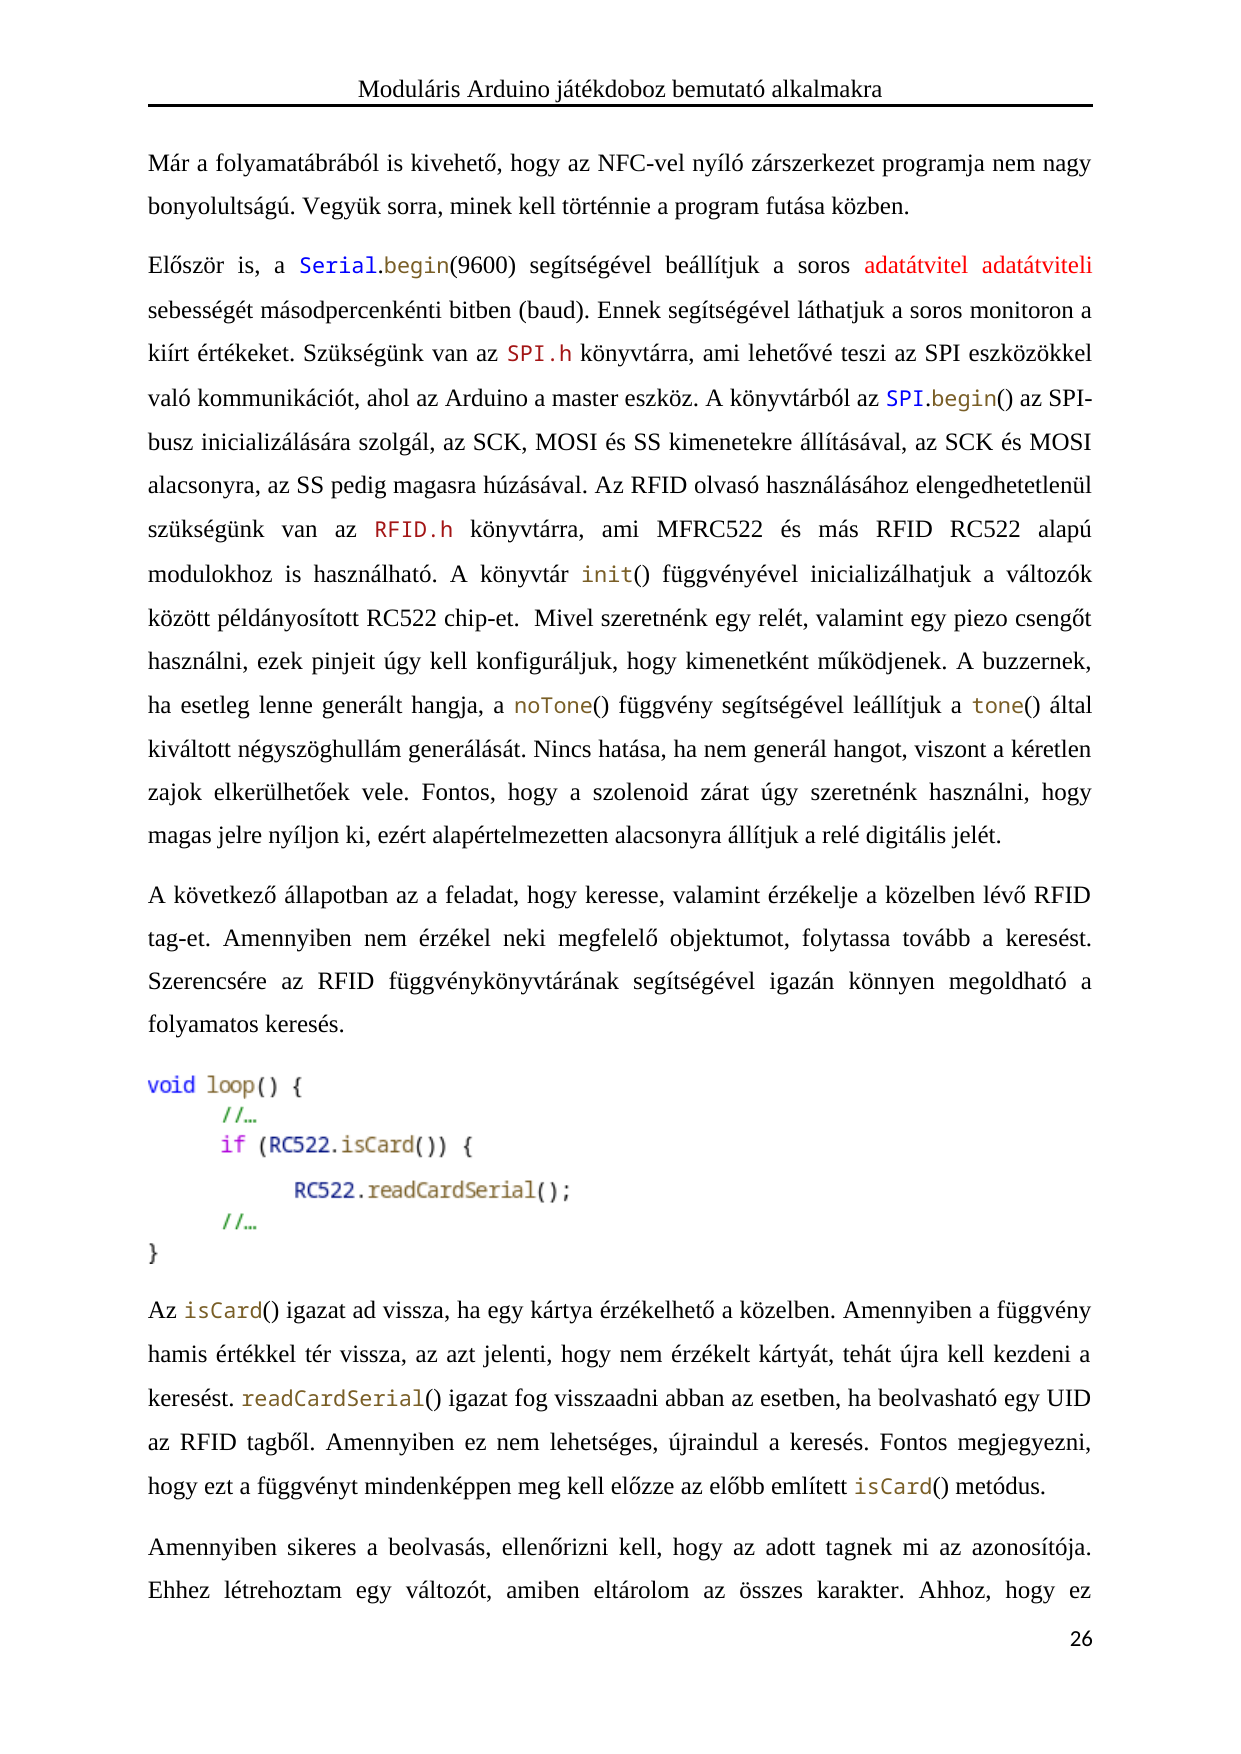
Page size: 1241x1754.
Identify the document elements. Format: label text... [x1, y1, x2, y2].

text Először is, a Serial.begin(9600) segítségével beállítjuk a soros adatátvitel adatátviteli sebességét másodpercenkénti bitben (baud). Ennek segítségével láthatjuk a soros monitoron a kiírt értékeket. Szükségünk van az SPI.h könyvtárra, ami lehetővé teszi az SPI eszközökkel való kommunikációt, ahol az Arduino a master eszköz. A könyvtárból az SPI.begin() az SPI-busz inicializálására szolgál, az SCK, MOSI és SS kimenetekre állításával, az SCK és MOSI alacsonyra, az SS pedig magasra húzásával. Az RFID olvasó használásához elengedhetetlenül szükségünk van az RFID.h könyvtárra, ami MFRC522 és más RFID RC522 alapú modulokhoz is használható. A könyvtár init() függvényével inicializálhatjuk a változók között példányosított RC522 chip-et. Mivel szeretnénk egy relét, valamint egy piezo csengőt használni, ezek pinjeit úgy kell konfiguráljuk, hogy kimenetként működjenek. A buzzernek, ha esetleg lenne generált hangja, a noTone() függvény segítségével leállítjuk a tone() által kiváltott négyszöghullám generálását. Nincs hatása, ha nem generál hangot, viszont a kéretlen zajok elkerülhetőek vele. Fontos, hogy a szolenoid zárat úgy szeretnénk használni, hogy magas jelre nyíljon ki, ezért alapértelmezetten alacsonyra állítjuk a relé digitális jelét. [148, 251, 1093, 849]
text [148, 1532, 1093, 1604]
text A következő állapotban az a feladat, hogy keresse, valamint érzékelje a közelben lévő RFID tag-et. Amennyiben nem érzékel neki megfelelő objektumot, folytassa tovább a keresést. Szerencsére az RFID függvénykönyvtárának segítségével igazán könnyen megoldható a folyamatos keresés. [148, 880, 1093, 1038]
text Az isCard() igazat ad vissza, ha egy kártya érzékelhető a közelben. Amennyiben a függvény hamis értékkel tér vissza, az azt jelenti, hogy nem érzékelt kártyát, tehát újra kell kezdeni a keresést. readCardSerial() igazat fog visszaadni abban az esetben, ha beolvasható egy UID az RFID tagből. Amennyiben ez nem lehetséges, újraindul a keresés. Fontos megjegyezni, hogy ezt a függvényt mindenképpen meg kell előzze az előbb említett isCard() metódus. [148, 1295, 1093, 1500]
text Már a folyamatábrából is kivehető, hogy az NFC-vel nyíló zárszerkezet programja nem nagy bonyolultságú. Vegyük sorra, minek kell történnie a program futása közben. [148, 148, 1093, 219]
